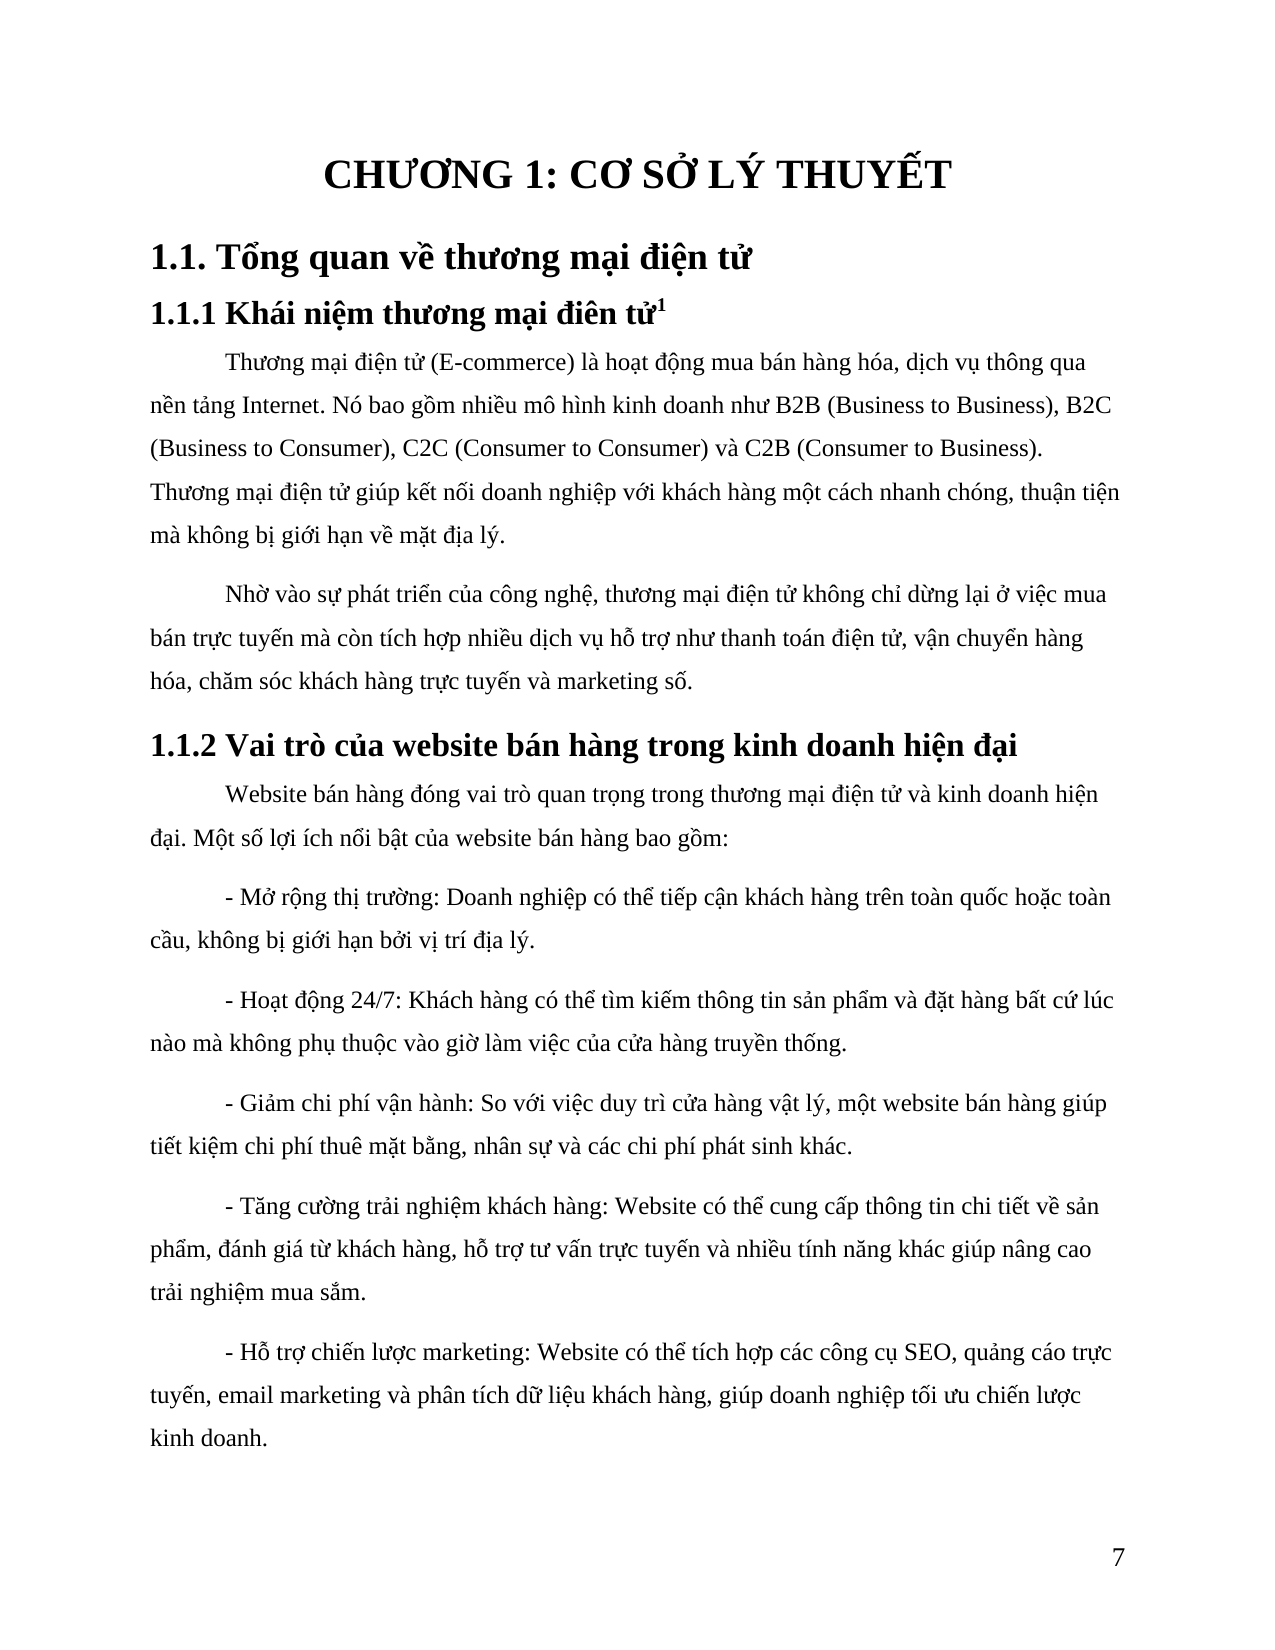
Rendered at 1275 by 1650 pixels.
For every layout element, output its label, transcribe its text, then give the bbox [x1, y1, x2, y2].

text - Hoạt động 24/7: Khách hàng có thể tìm kiếm thông tin sản phẩm và đặt hàng bất cứ lúc nào mà không phụ thuộc vào giờ làm việc của cửa hàng truyền thống. [150, 985, 1125, 1057]
subtitle Tổng quan về thương mại điện tử [150, 234, 1125, 277]
text Nhờ vào sự phát triển của công nghệ, thương mại điện tử không chỉ dừng lại ở việc mua bán trực tuyến mà còn tích hợp nhiều dịch vụ hỗ trợ như thanh toán điện tử, vận chuyển hàng hóa, chăm sóc khách hàng trực tuyến và marketing số. [150, 579, 1125, 694]
text Thương mại điện tử (E-commerce) là hoạt động mua bán hàng hóa, dịch vụ thông qua nền tảng Internet. Nó bao gồm nhiều mô hình kinh doanh như B2B (Business to Business), B2C (Business to Consumer), C2C (Consumer to Consumer) và C2B (Consumer to Business). Thương mại điện tử giúp kết nối doanh nghiệp với khách hàng một cách nhanh chóng, thuận tiện mà không bị giới hạn về mặt địa lý. [150, 347, 1125, 548]
text - Mở rộng thị trường: Doanh nghiệp có thể tiếp cận khách hàng trên toàn quốc hoặc toàn cầu, không bị giới hạn bởi vị trí địa lý. [150, 882, 1125, 954]
subtitle 1.1.2 Vai trò của website bán hàng trong kinh doanh hiện đại [150, 726, 1125, 764]
text - Giảm chi phí vận hành: So với việc duy trì cửa hàng vật lý, một website bán hàng giúp tiết kiệm chi phí thuê mặt bằng, nhân sự và các chi phí phát sinh khác. [150, 1088, 1125, 1160]
text - Tăng cường trải nghiệm khách hàng: Website có thể cung cấp thông tin chi tiết về sản phẩm, đánh giá từ khách hàng, hỗ trợ tư vấn trực tuyến và nhiều tính năng khác giúp nâng cao trải nghiệm mua sắm. [150, 1191, 1125, 1306]
subtitle CHƯƠNG 1: CƠ SỞ LÝ THUYẾT [150, 150, 1125, 198]
subtitle 1.1.1 Khái niệm thương mại điên tử [150, 293, 1125, 332]
text Website bán hàng đóng vai trò quan trọng trong thương mại điện tử và kinh doanh hiện đại. Một số lợi ích nổi bật của website bán hàng bao gồm: [150, 779, 1125, 851]
text - Hỗ trợ chiến lược marketing: Website có thể tích hợp các công cụ SEO, quảng cáo trực tuyến, email marketing và phân tích dữ liệu khách hàng, giúp doanh nghiệp tối ưu chiến lược kinh doanh. [150, 1337, 1125, 1452]
